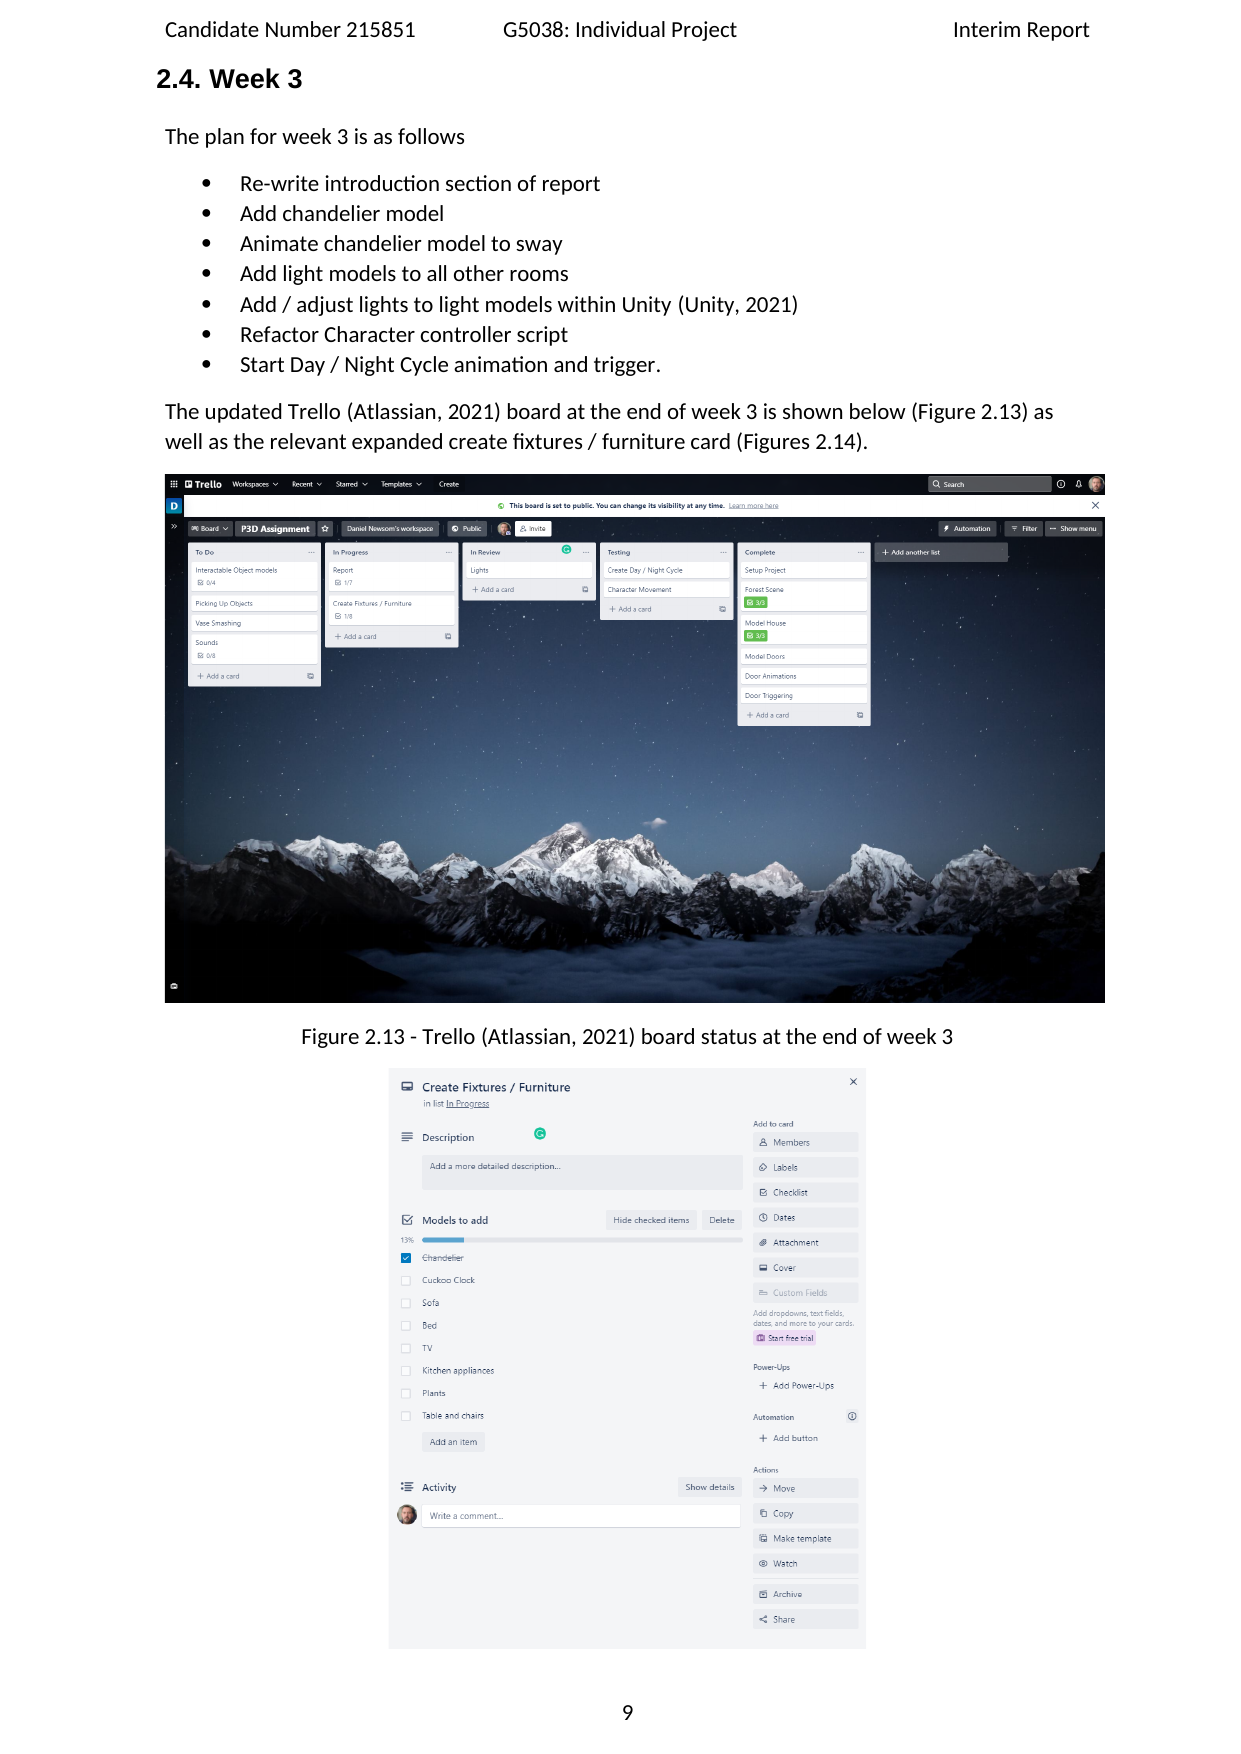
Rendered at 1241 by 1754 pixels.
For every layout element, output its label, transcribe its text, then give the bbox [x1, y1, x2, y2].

subtitle Week 3 [156, 63, 1090, 94]
list Add chandelier model [202, 199, 1090, 227]
list Animate chandelier model to sway [202, 229, 1090, 257]
list Refactor Character controller script [202, 320, 1090, 348]
list Start Day / Night Cycle animation and trigger. [202, 350, 1090, 378]
text The updated Trello board at the end of week 3 is shown below (Figure 2.13) as well as the relevant expanded create fixtures / furniture card (Figures 2.14). [165, 397, 1090, 455]
text The plan for week 3 is as follows [165, 122, 1090, 150]
list Add / adjust lights to light models within Unity [202, 290, 1090, 318]
list Re-write introduction section of report [202, 169, 1090, 197]
picture [164, 474, 1105, 1003]
picture [388, 1068, 867, 1649]
text Figure 2.13 - Trello board status at the end of week 3 [165, 1022, 1090, 1050]
list Add light models to all other rooms [202, 259, 1090, 287]
